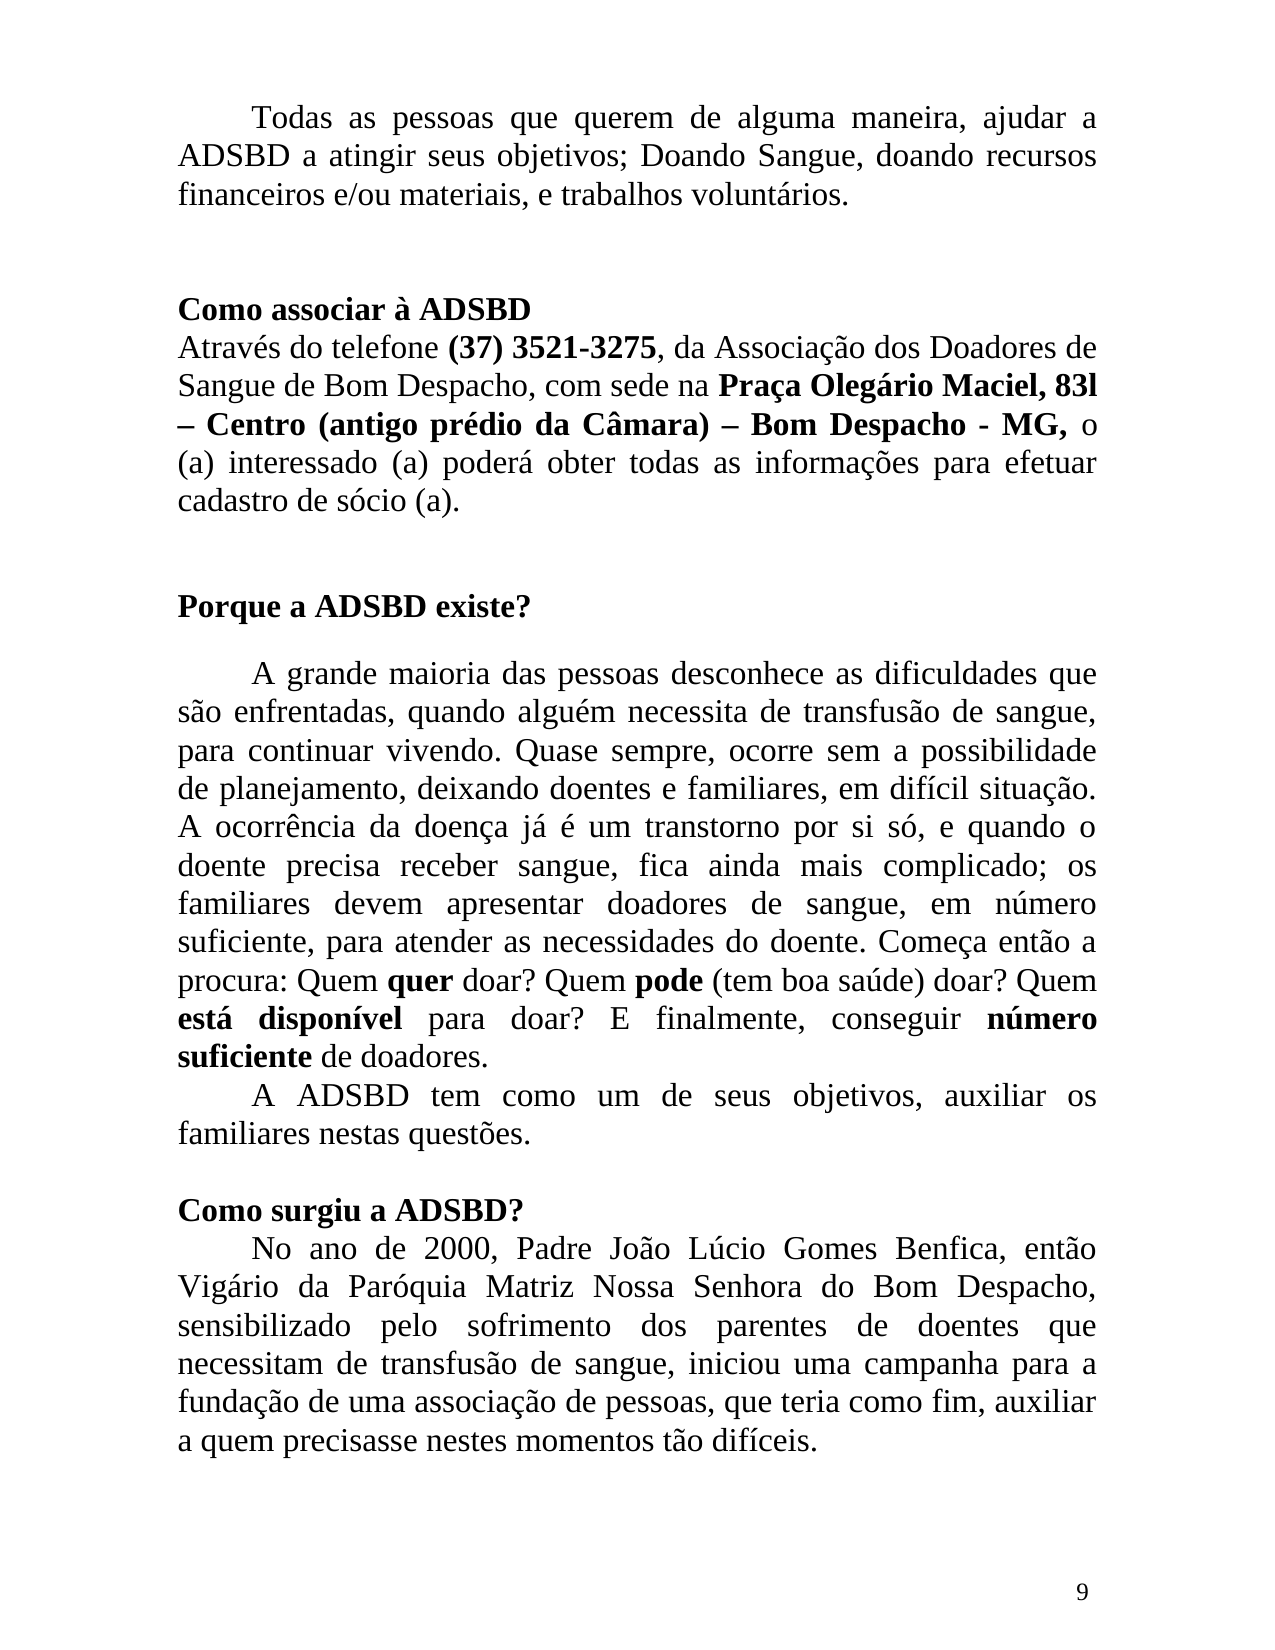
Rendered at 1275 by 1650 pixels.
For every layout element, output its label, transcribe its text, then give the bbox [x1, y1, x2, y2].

subtitle Porque a ADSBD existe? [177, 586, 1098, 624]
text Como associar à ADSBD [177, 289, 1098, 327]
subtitle Através do telefone (37) 3521-3275, da Associação dos Doadores de Sangue de Bom Despacho, com sede na Praça Olegário Maciel, 83l – Centro (antigo prédio da Câmara) – Bom Despacho - MG, o (a) interessado (a) poderá obter todas as informações para efetuar cadastro de sócio (a). [177, 327, 1098, 519]
text A ADSBD tem como um de seus objetivos, auxiliar os familiares nestas questões. [177, 1075, 1098, 1152]
text Todas as pessoas que querem de alguma maneira, ajudar a ADSBD a atingir seus objetivos; Doando Sangue, doando recursos financeiros e/ou materiais, e trabalhos voluntários. [177, 97, 1098, 212]
text A grande maioria das pessoas desconhece as dificuldades que são enfrentadas, quando alguém necessita de transfusão de sangue, para continuar vivendo. Quase sempre, ocorre sem a possibilidade de planejamento, deixando doentes e familiares, em difícil situação. A ocorrência da doença já é um transtorno por si só, e quando o doente precisa receber sangue, fica ainda mais complicado; os familiares devem apresentar doadores de sangue, em número suficiente, para atender as necessidades do doente. Começa então a procura: Quem quer doar? Quem pode (tem boa saúde) doar? Quem está disponível para doar? E finalmente, conseguir número suficiente de doadores. [177, 653, 1098, 1075]
subtitle Como surgiu a ADSBD? [177, 1190, 1098, 1228]
text No ano de 2000, Padre João Lúcio Gomes Benfica, então Vigário da Paróquia Matriz Nossa Senhora do Bom Despacho, sensibilizado pelo sofrimento dos parentes de doentes que necessitam de transfusão de sangue, iniciou uma campanha para a fundação de uma associação de pessoas, que teria como fim, auxiliar a quem precisasse nestes momentos tão difíceis. [177, 1228, 1098, 1458]
